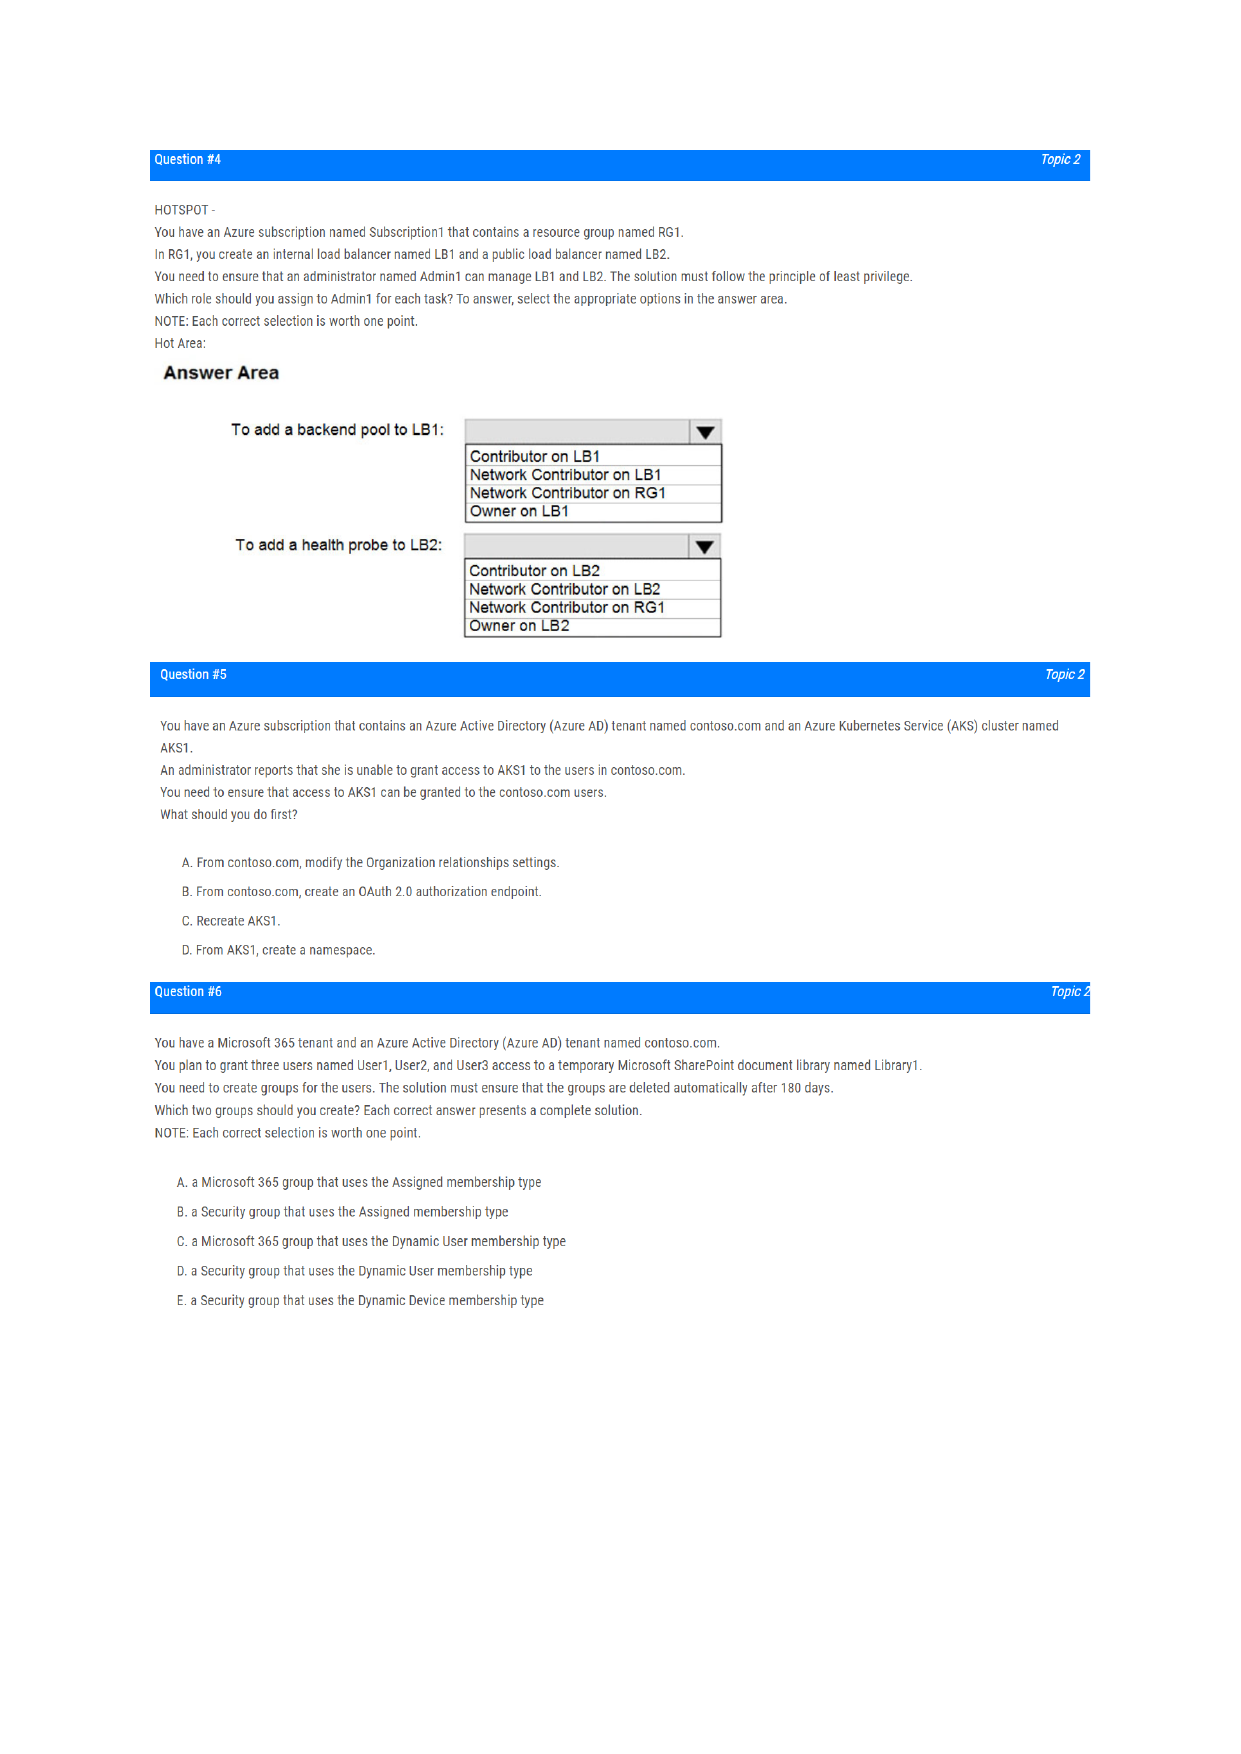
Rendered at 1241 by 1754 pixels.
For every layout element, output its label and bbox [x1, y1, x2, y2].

picture [150, 662, 1091, 964]
picture [150, 982, 1091, 1314]
picture [150, 150, 1091, 644]
